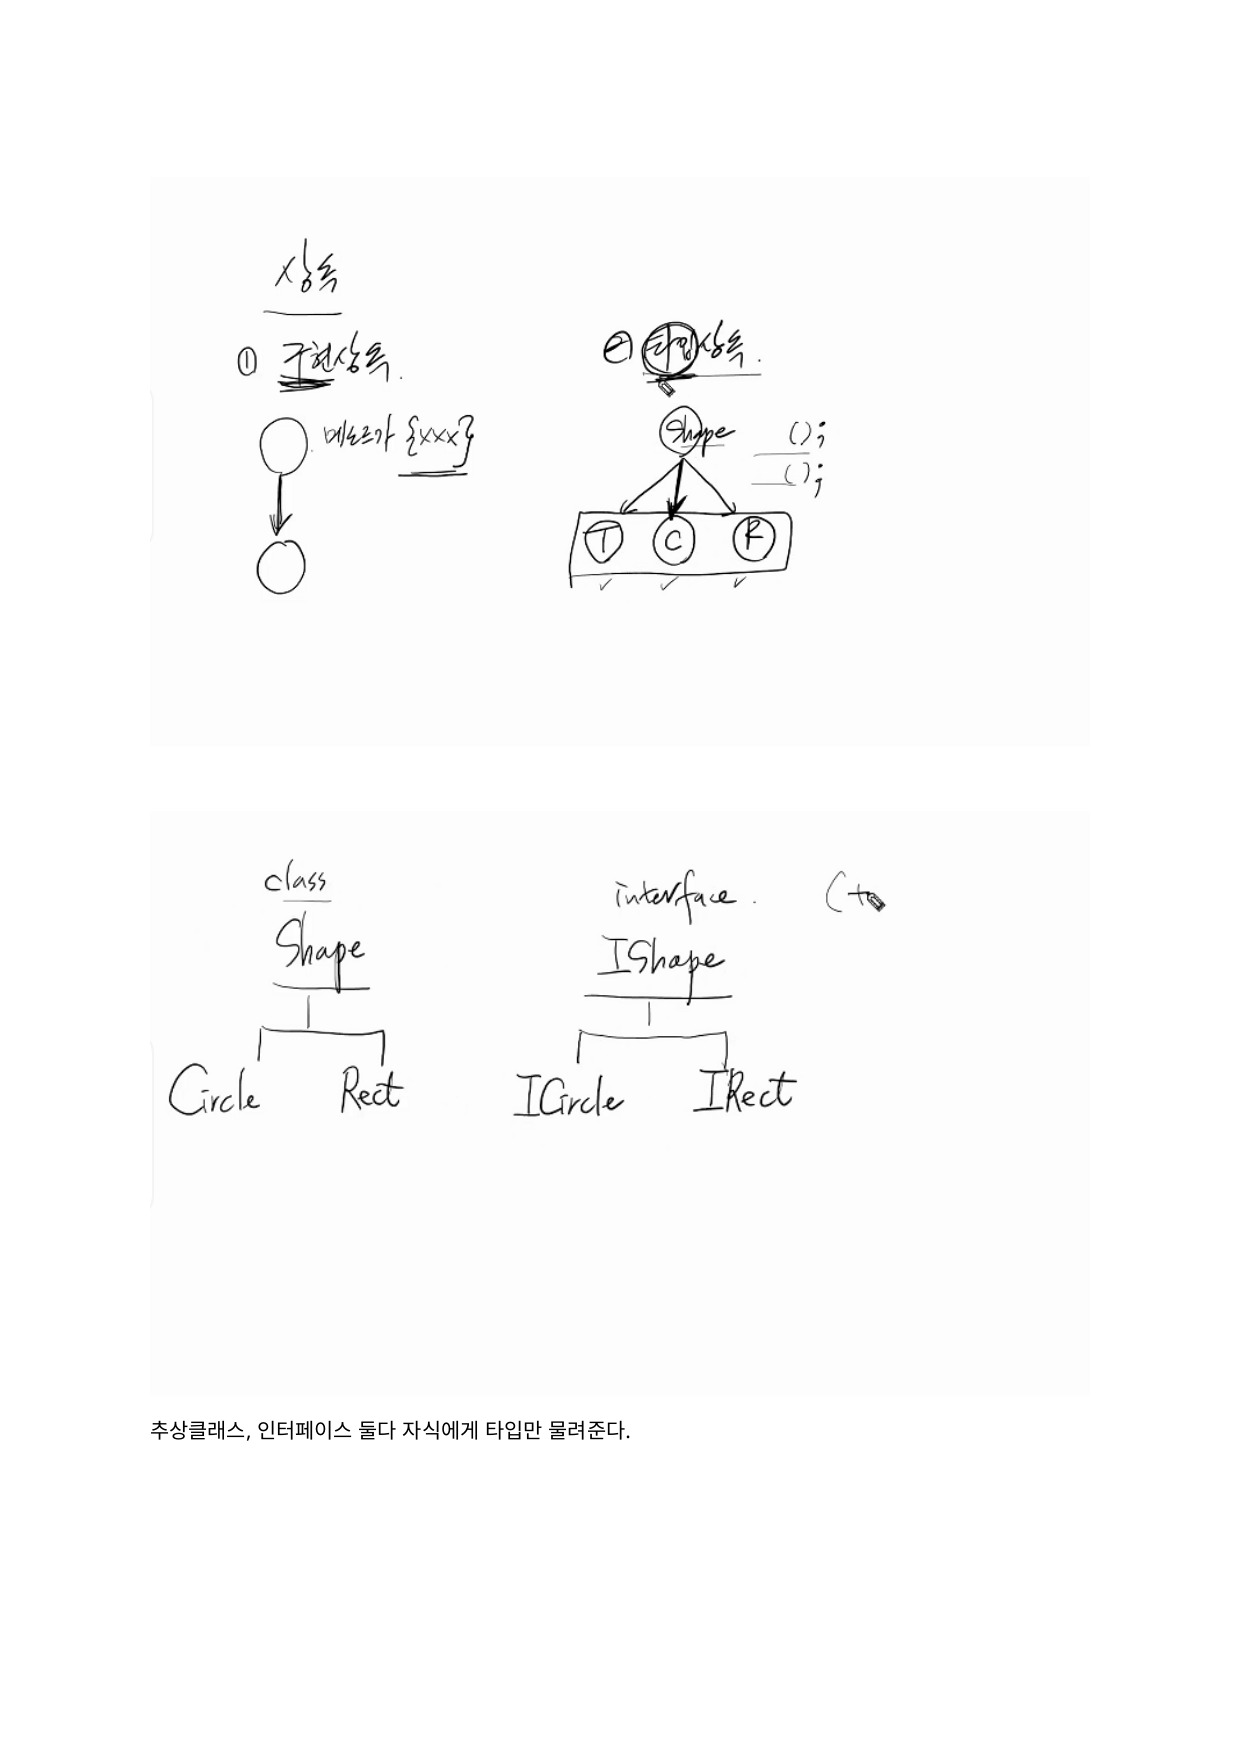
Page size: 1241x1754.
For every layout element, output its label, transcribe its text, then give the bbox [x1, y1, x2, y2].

picture [150, 177, 1091, 746]
text 추상클래스, 인터페이스 둘다 자식에게 타입만 물려준다. [150, 1414, 1090, 1444]
picture [150, 811, 1091, 1396]
